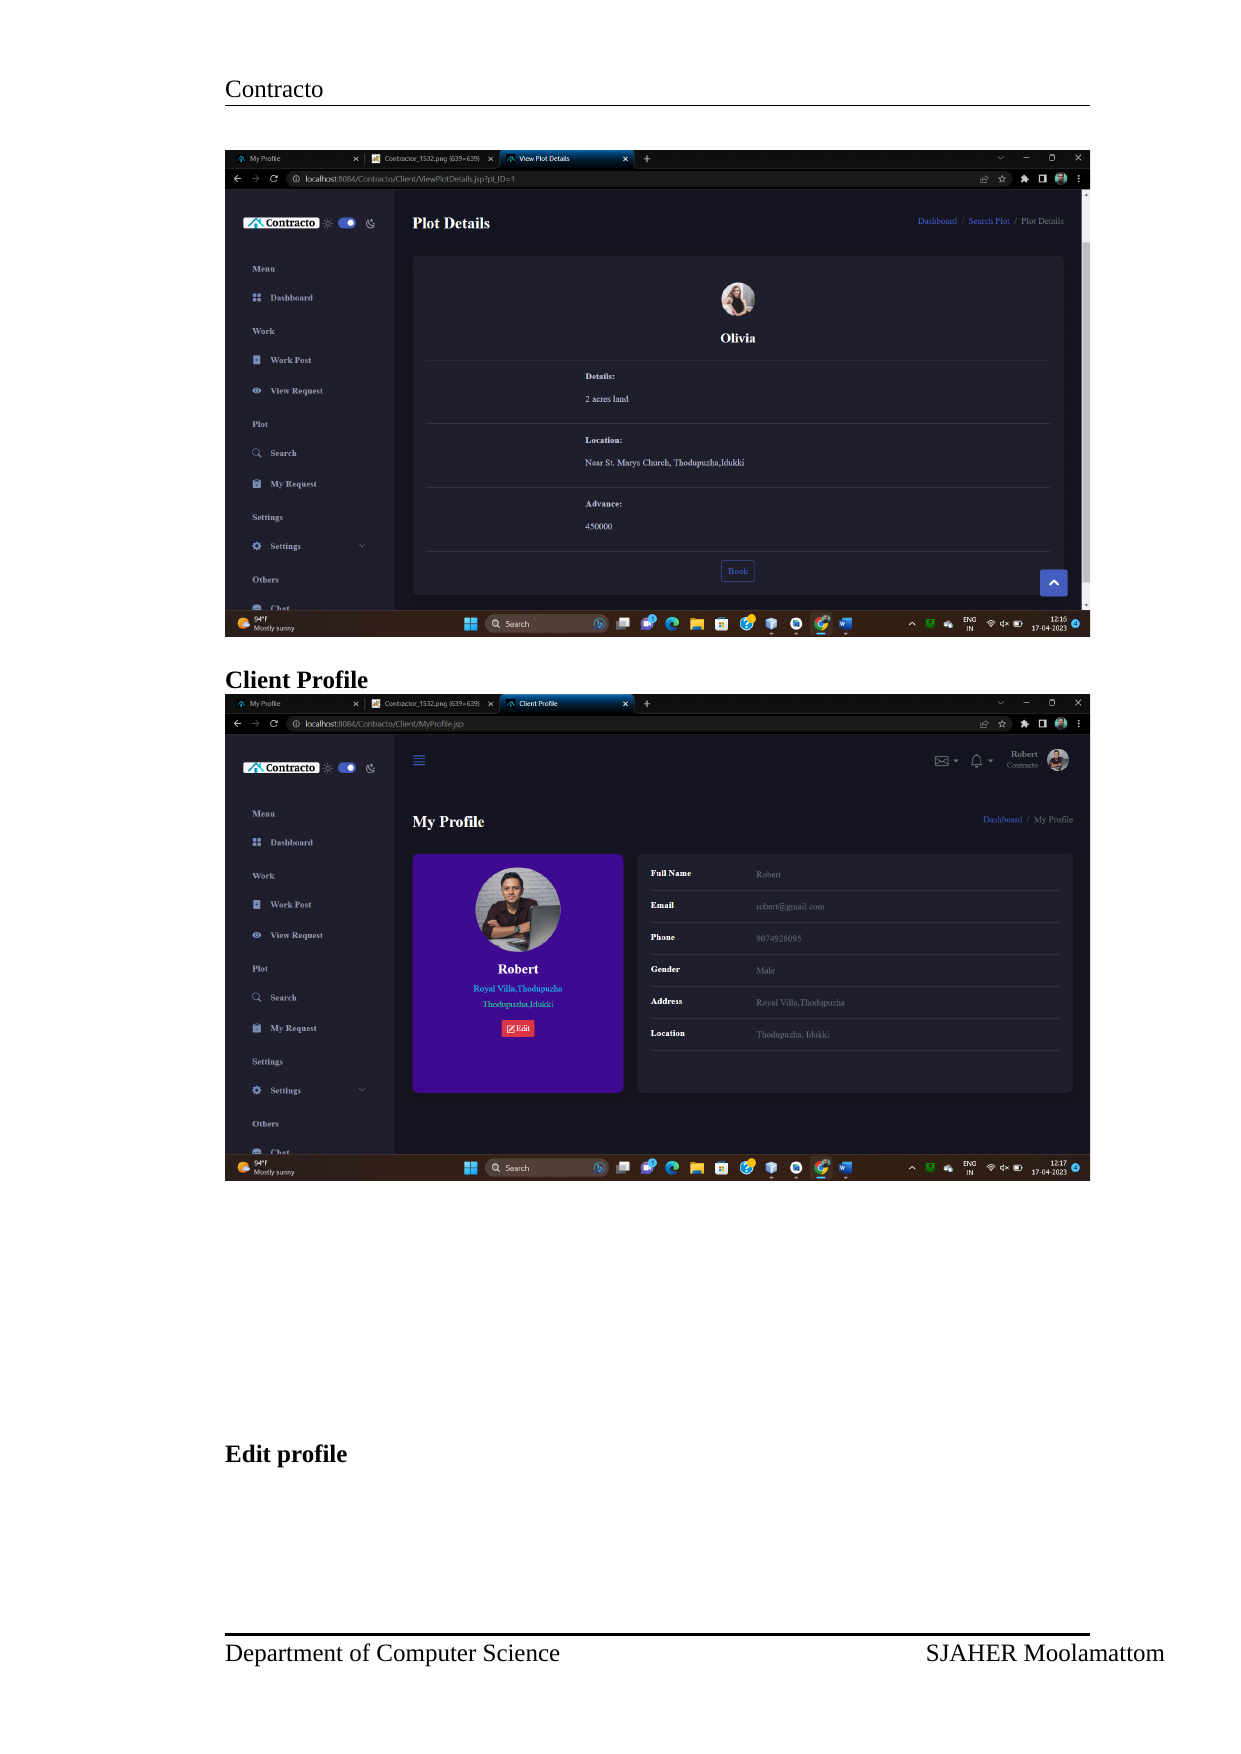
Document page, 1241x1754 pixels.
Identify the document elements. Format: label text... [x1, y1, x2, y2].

text Edit profile [225, 1439, 1090, 1468]
picture [225, 150, 1091, 637]
picture [225, 694, 1091, 1181]
text Client Profile [225, 665, 1090, 694]
